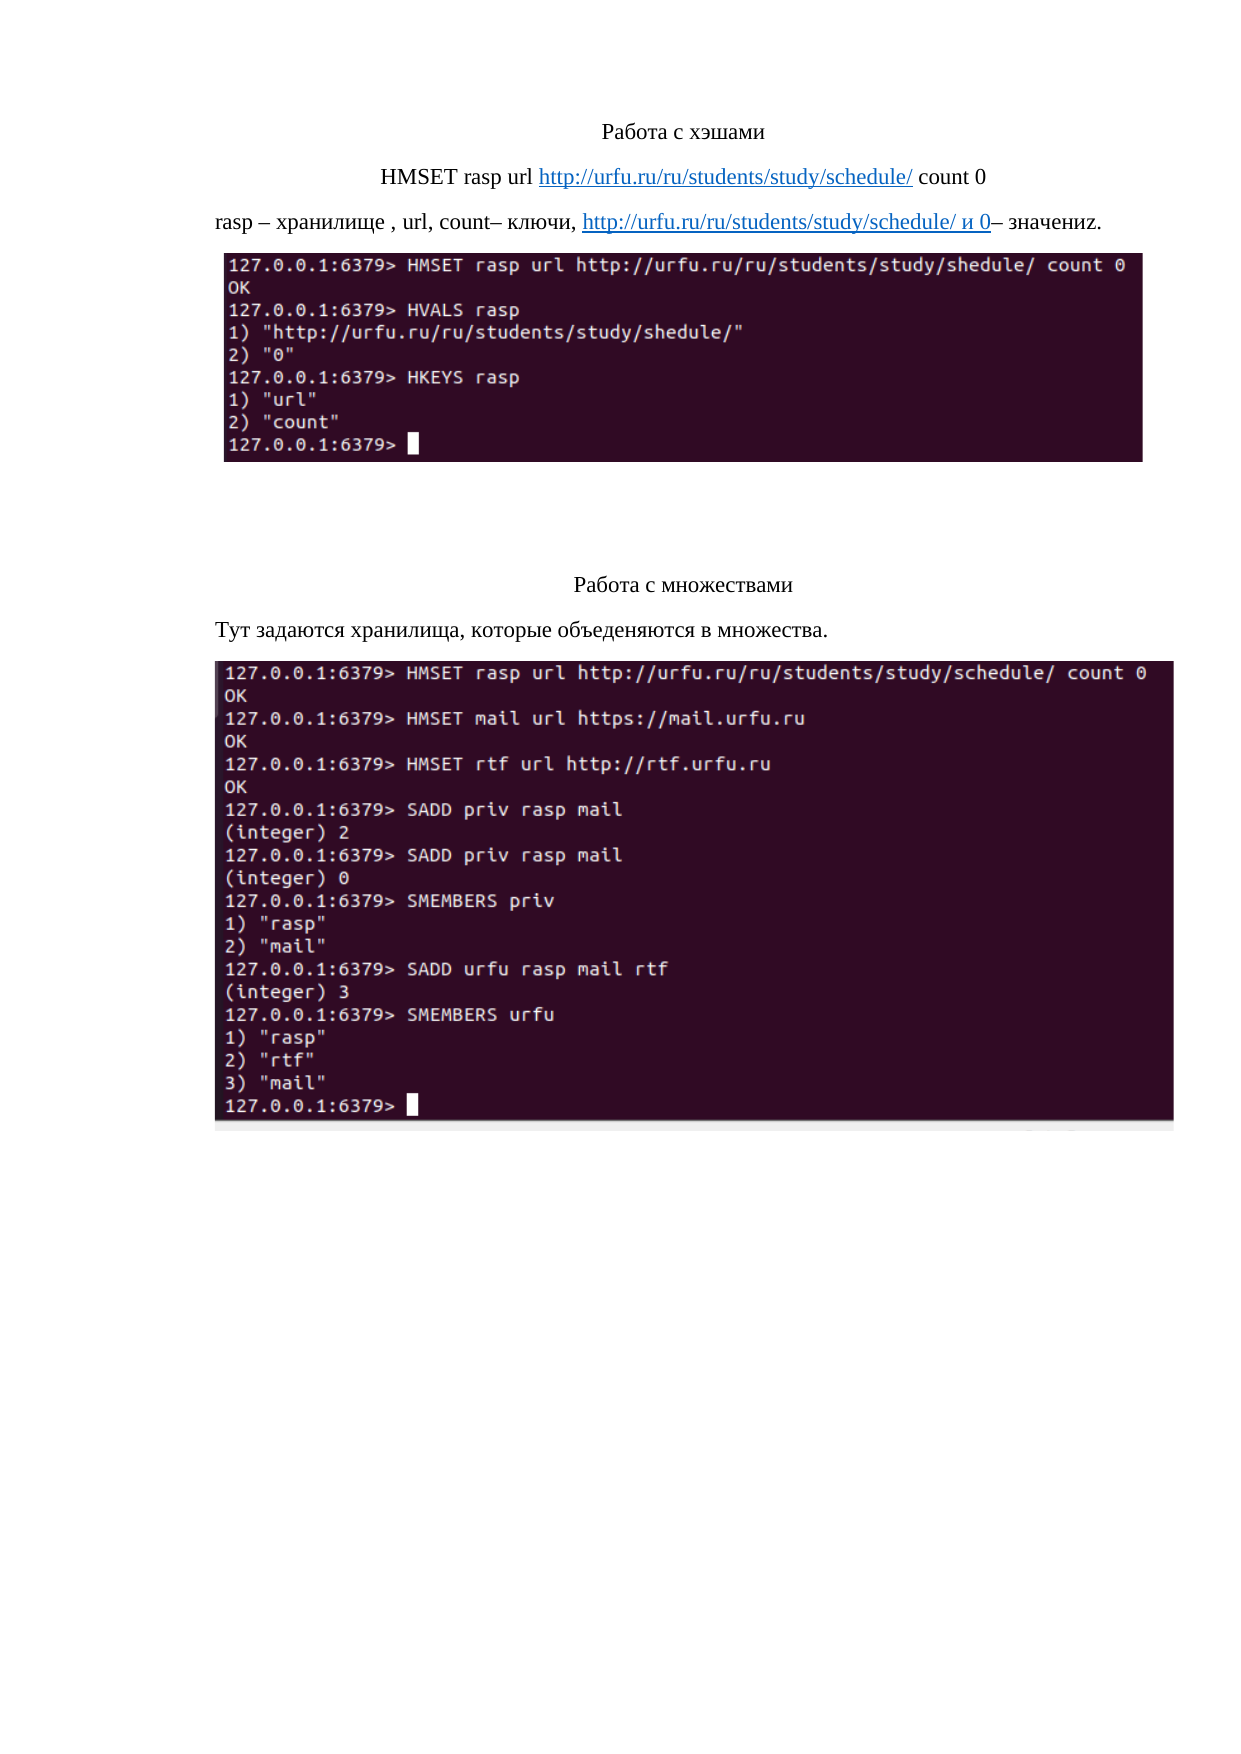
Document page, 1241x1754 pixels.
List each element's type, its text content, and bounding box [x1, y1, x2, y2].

picture [214, 661, 1174, 1131]
text rasp – хранилище , url, count– ключи, http://urfu.ru/ru/students/study/schedule/ и 0– значениz. [215, 208, 1152, 235]
text Работа с множествами [215, 571, 1152, 597]
text HMSET rasp url http://urfu.ru/ru/students/study/schedule/ count 0 [215, 163, 1152, 189]
picture [223, 253, 1143, 462]
text Тут задаются хранилища, которые объеденяются в множества. [215, 616, 1152, 642]
text Работа с хэшами [215, 118, 1152, 144]
